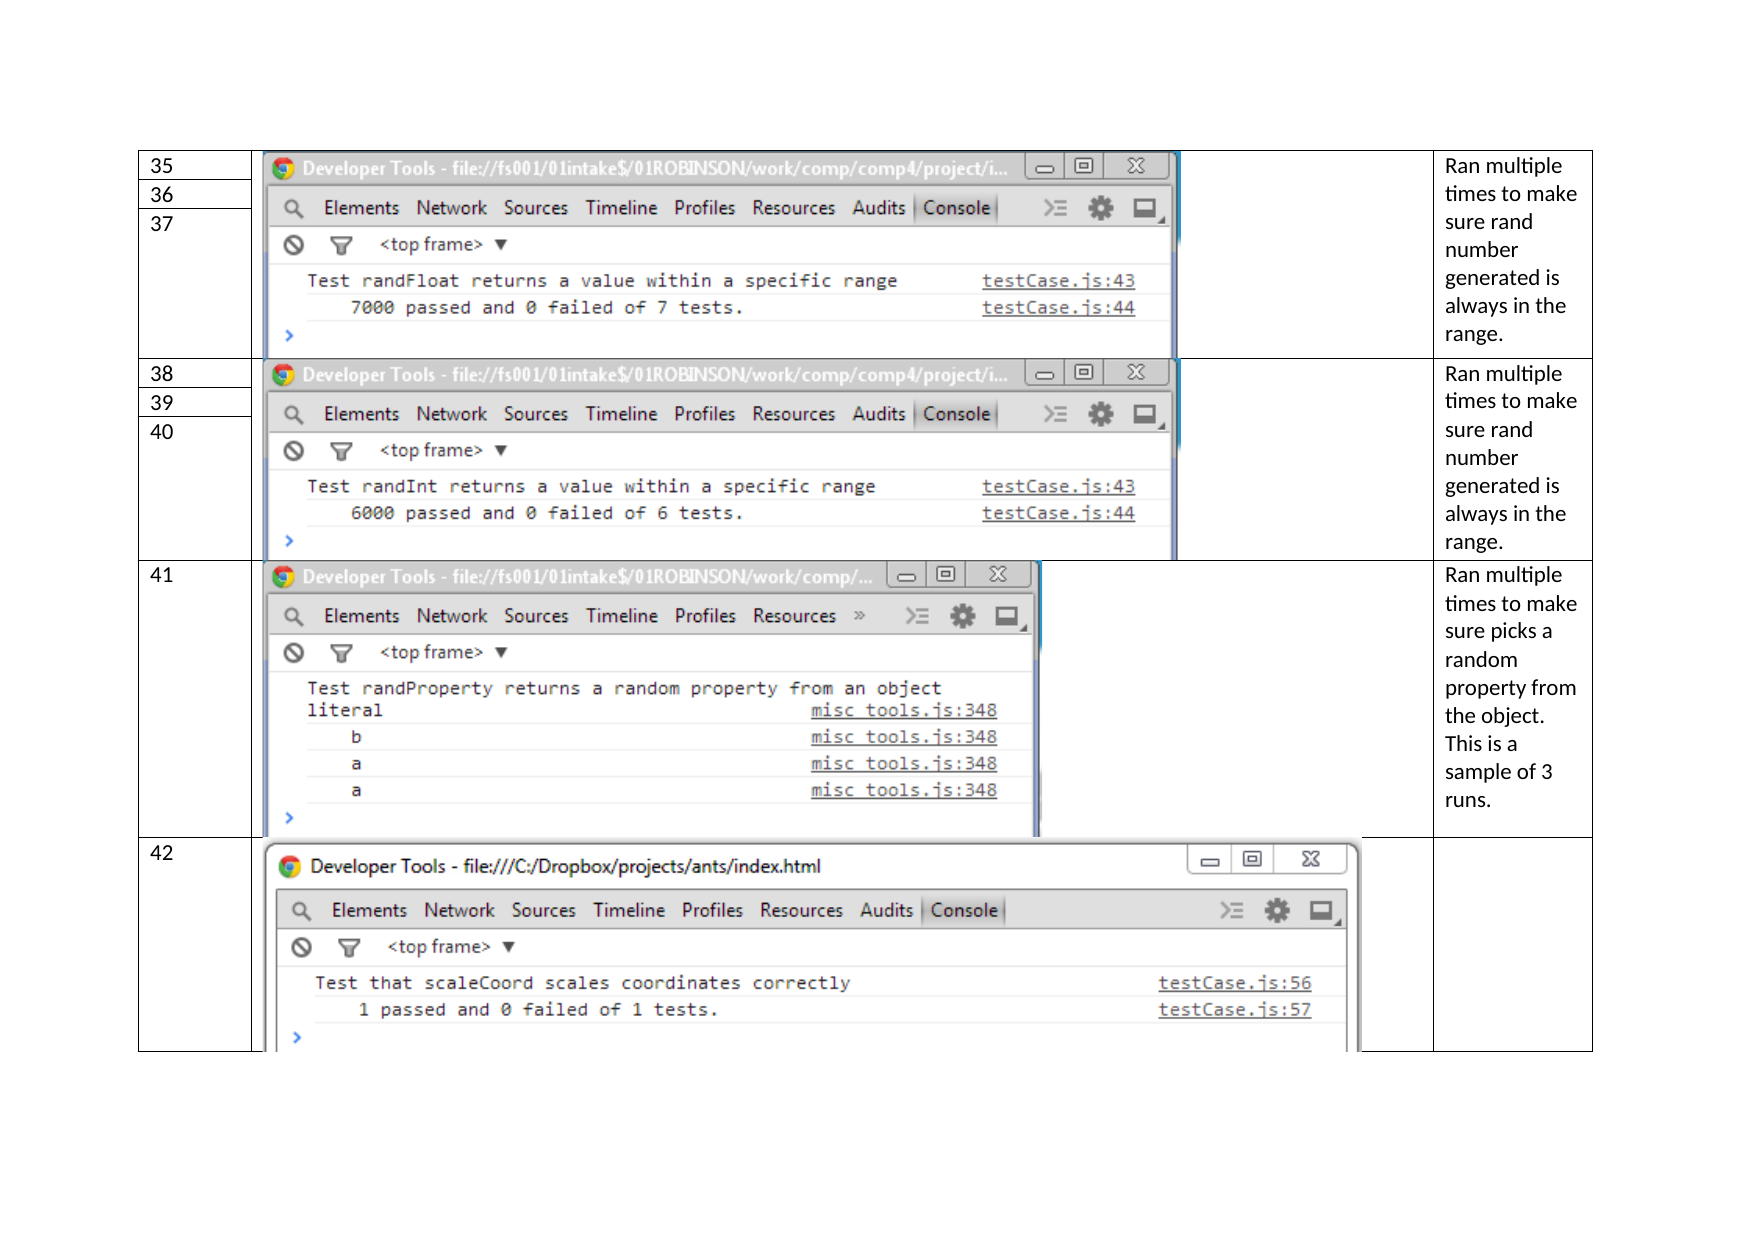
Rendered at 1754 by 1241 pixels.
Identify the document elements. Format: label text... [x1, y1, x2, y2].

table_cell 40 [139, 417, 251, 559]
picture [262, 151, 1362, 1052]
table_cell [252, 561, 262, 837]
table_cell [1181, 151, 1433, 358]
table_cell Ran multiple times to make sure picks a random property from the object. This is a sample of 3 runs. [1434, 561, 1592, 837]
table_cell [1043, 561, 1433, 837]
table_cell 36 [139, 180, 251, 208]
table_cell 38 [139, 359, 251, 387]
table_cell 37 [139, 209, 251, 358]
table_cell Ran multiple times to make sure rand number generated is always in the range. [1434, 151, 1592, 358]
table_cell [1181, 359, 1433, 559]
table_cell Ran multiple times to make sure rand number generated is always in the range. [1434, 359, 1592, 559]
table_cell 42 [139, 838, 251, 1051]
table_cell 39 [139, 388, 251, 416]
table_cell [252, 359, 262, 559]
table_cell [252, 838, 262, 1051]
table_cell [252, 151, 262, 358]
table_cell 35 [139, 151, 251, 179]
table_cell [1434, 838, 1592, 1051]
table_cell [1362, 838, 1433, 1051]
table_cell 41 [139, 561, 251, 837]
